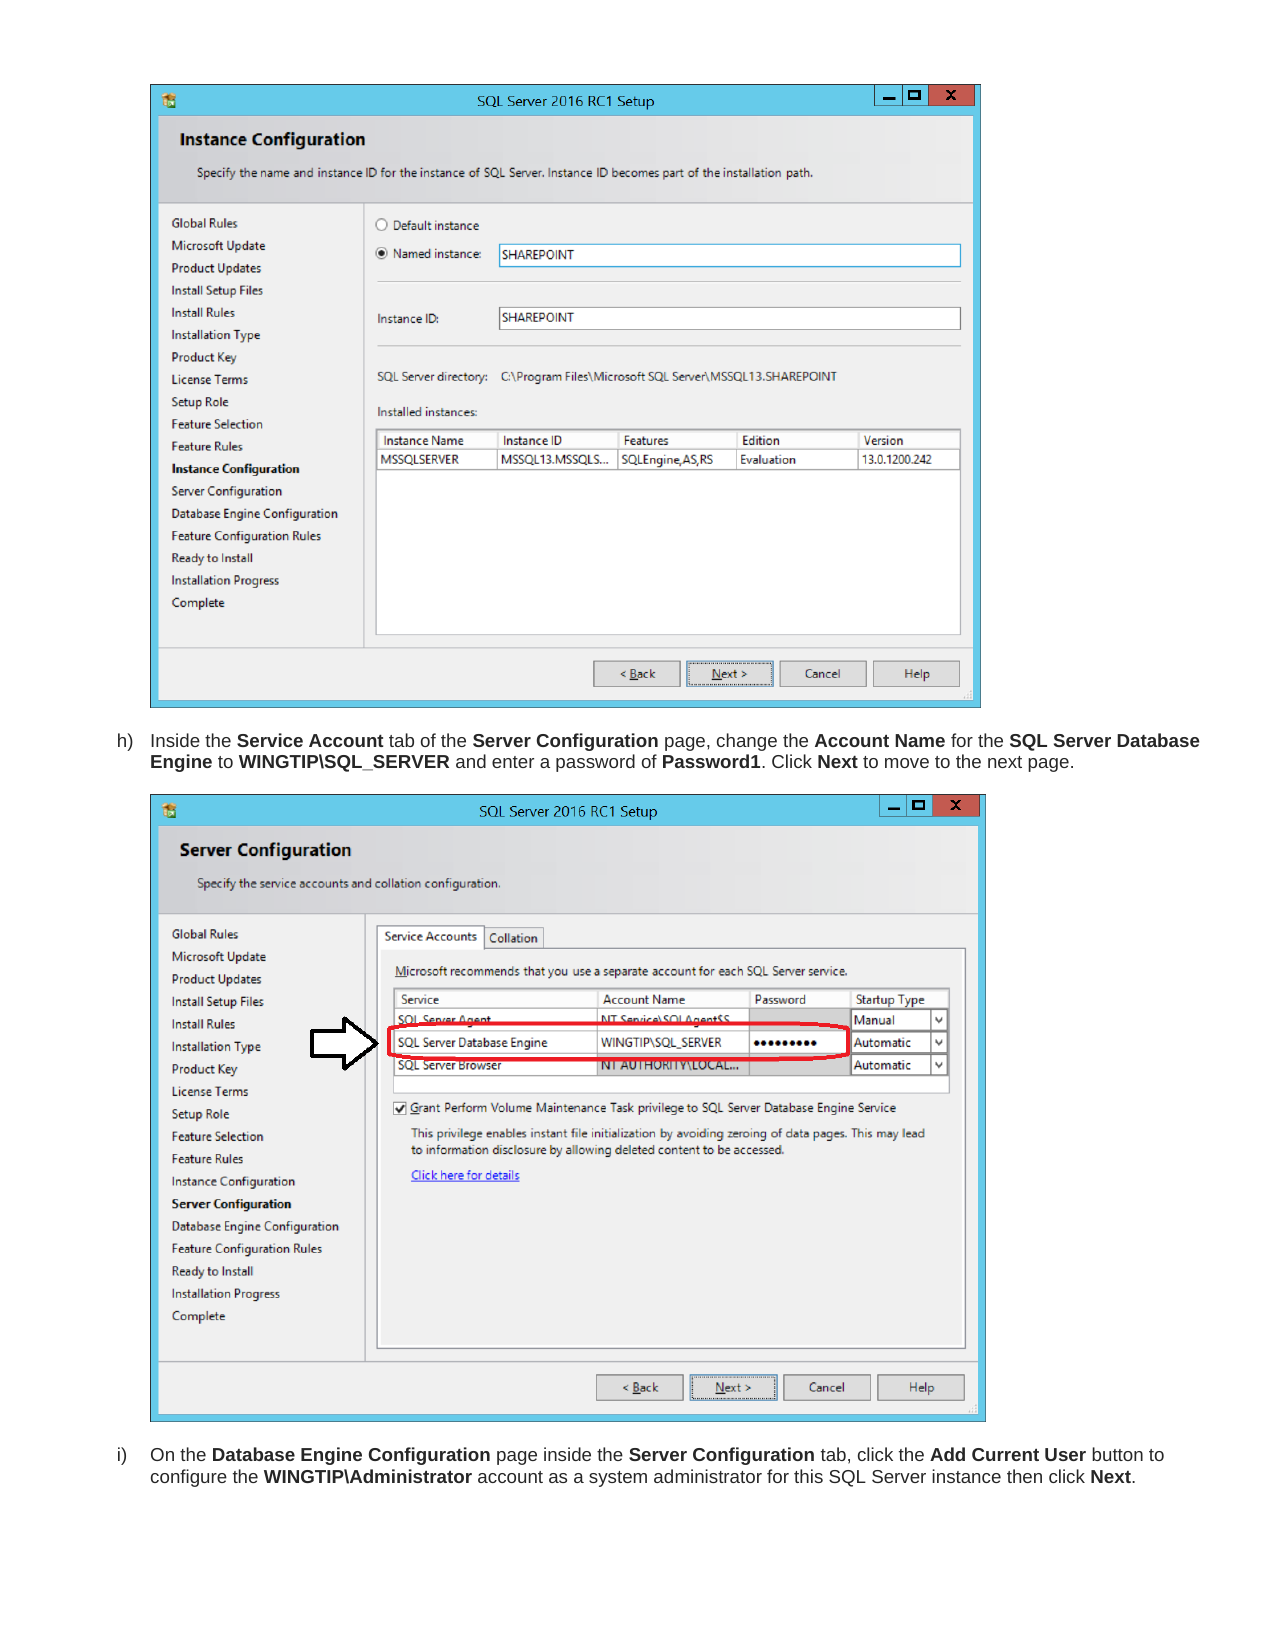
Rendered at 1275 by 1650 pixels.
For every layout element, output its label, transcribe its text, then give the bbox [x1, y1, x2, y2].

picture [150, 84, 981, 708]
text On the Database Engine Configuration page inside the Server Configuration tab, click the Add Current User button to configure the WINGTIP\Administrator account as a system administrator for this SQL Server instance then click Next. [117, 1444, 1200, 1487]
text Inside the Service Account tab of the Server Configuration page, change the Account Name for the SQL Server Database Engine to WINGTIP\SQL_SERVER and enter a password of Password1. Click Next to move to the next page. [117, 730, 1200, 773]
picture [150, 794, 986, 1422]
